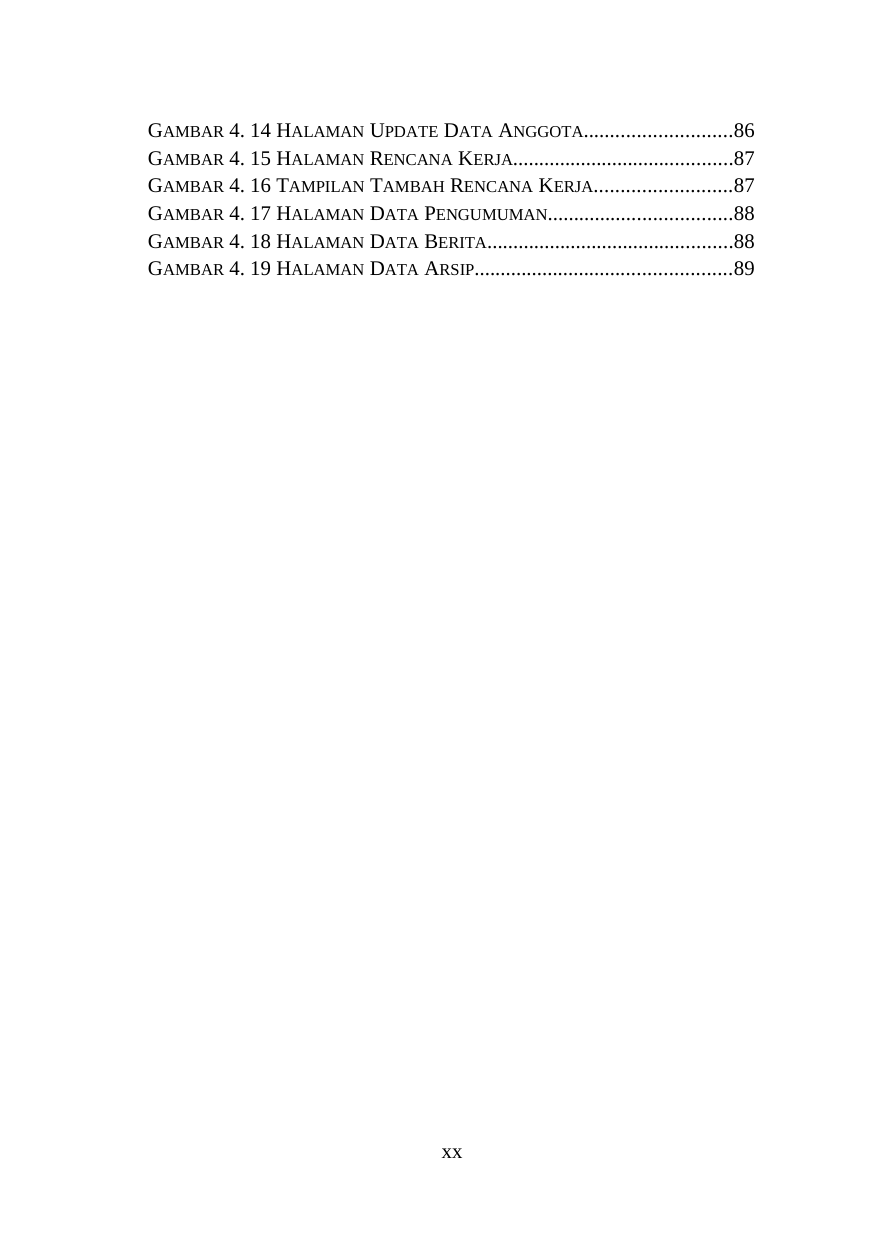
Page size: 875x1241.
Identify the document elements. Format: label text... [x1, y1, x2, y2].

text Gambar 4. 15 Halaman Rencana Kerja 87 [148, 146, 756, 170]
text Gambar 4. 16 Tampilan Tambah Rencana Kerja 87 [148, 173, 756, 197]
text Gambar 4. 18 Halaman Data Berita 88 [148, 228, 756, 253]
text Gambar 4. 14 Halaman Update Data Anggota 86 [148, 118, 756, 142]
text Gambar 4. 19 Halaman Data Arsip 89 [148, 256, 756, 280]
text Gambar 4. 17 Halaman Data Pengumuman 88 [148, 201, 756, 225]
